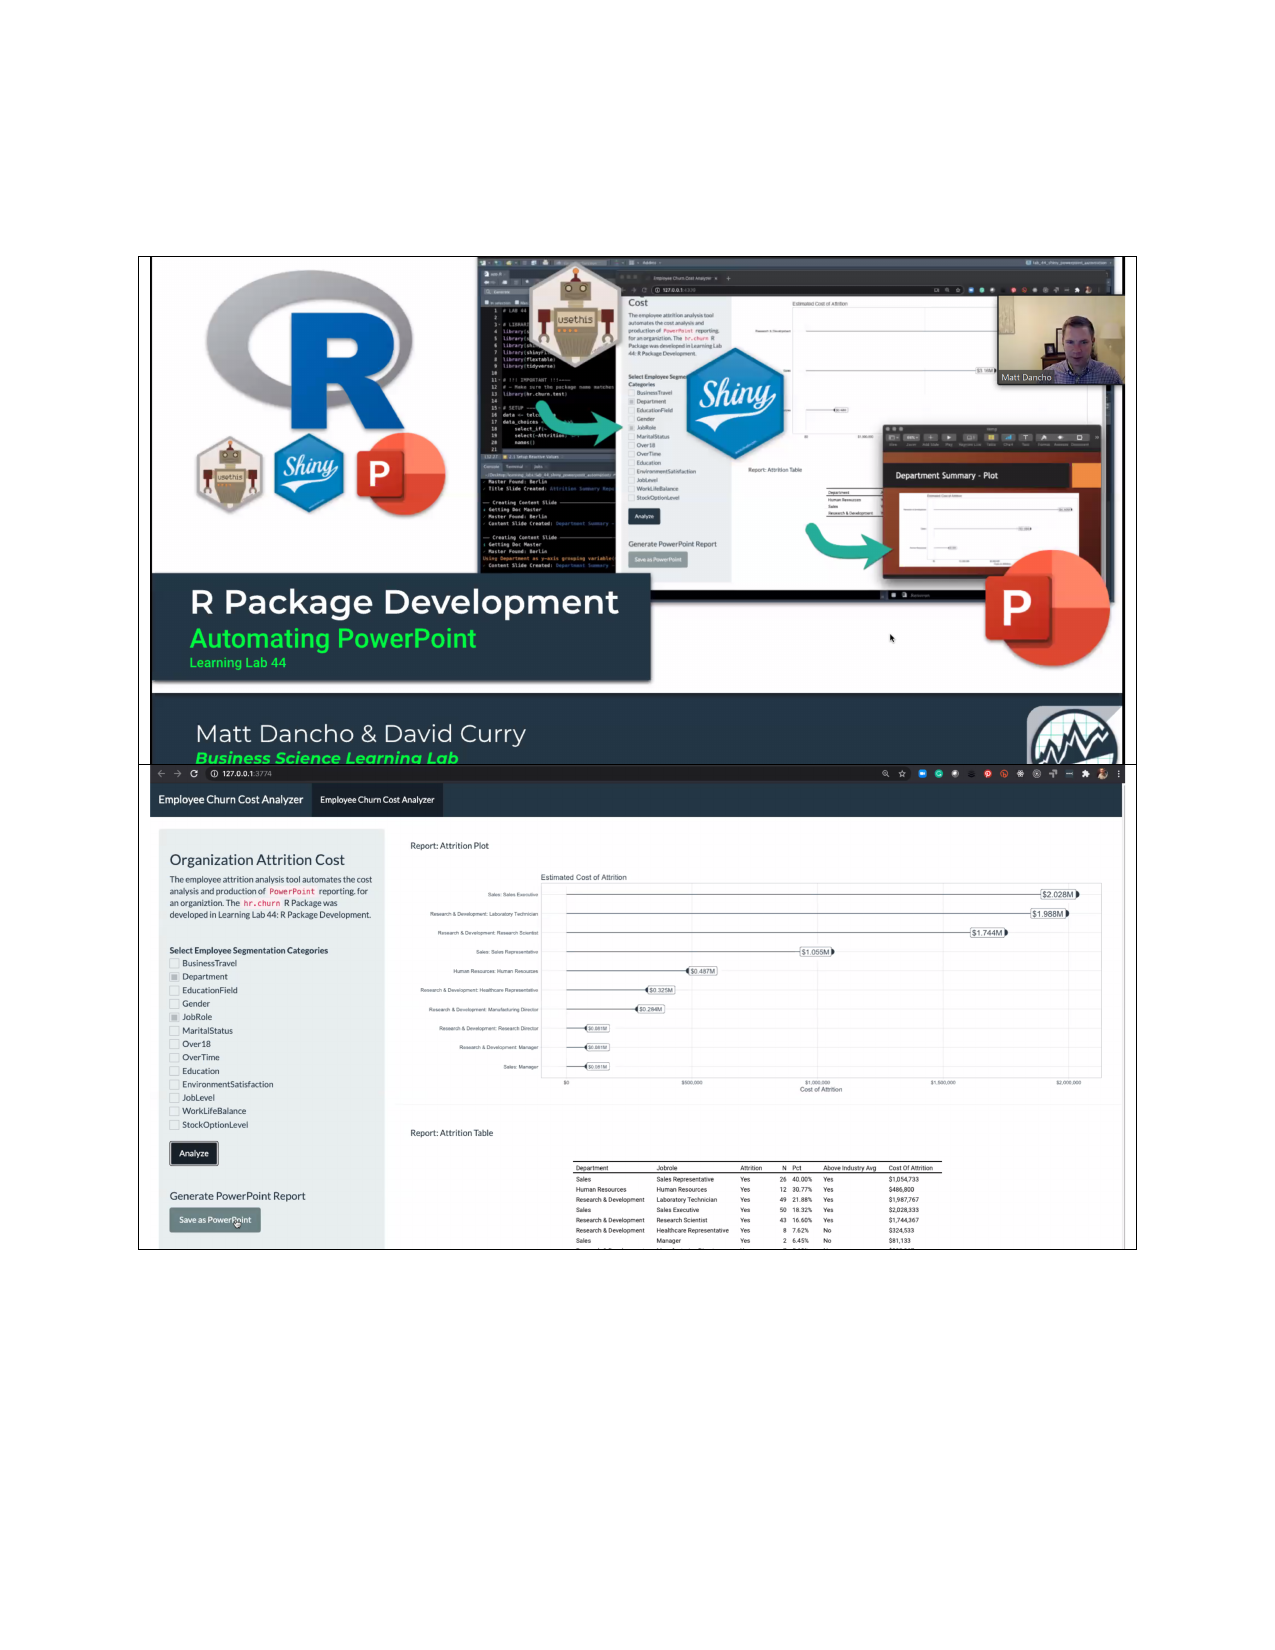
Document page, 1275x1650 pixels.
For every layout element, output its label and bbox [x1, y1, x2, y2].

picture [150, 257, 1125, 764]
table_header [1125, 257, 1136, 764]
picture [150, 765, 1125, 1249]
table_cell [139, 765, 150, 1249]
table_cell [1125, 765, 1136, 1249]
table_header [139, 257, 150, 764]
